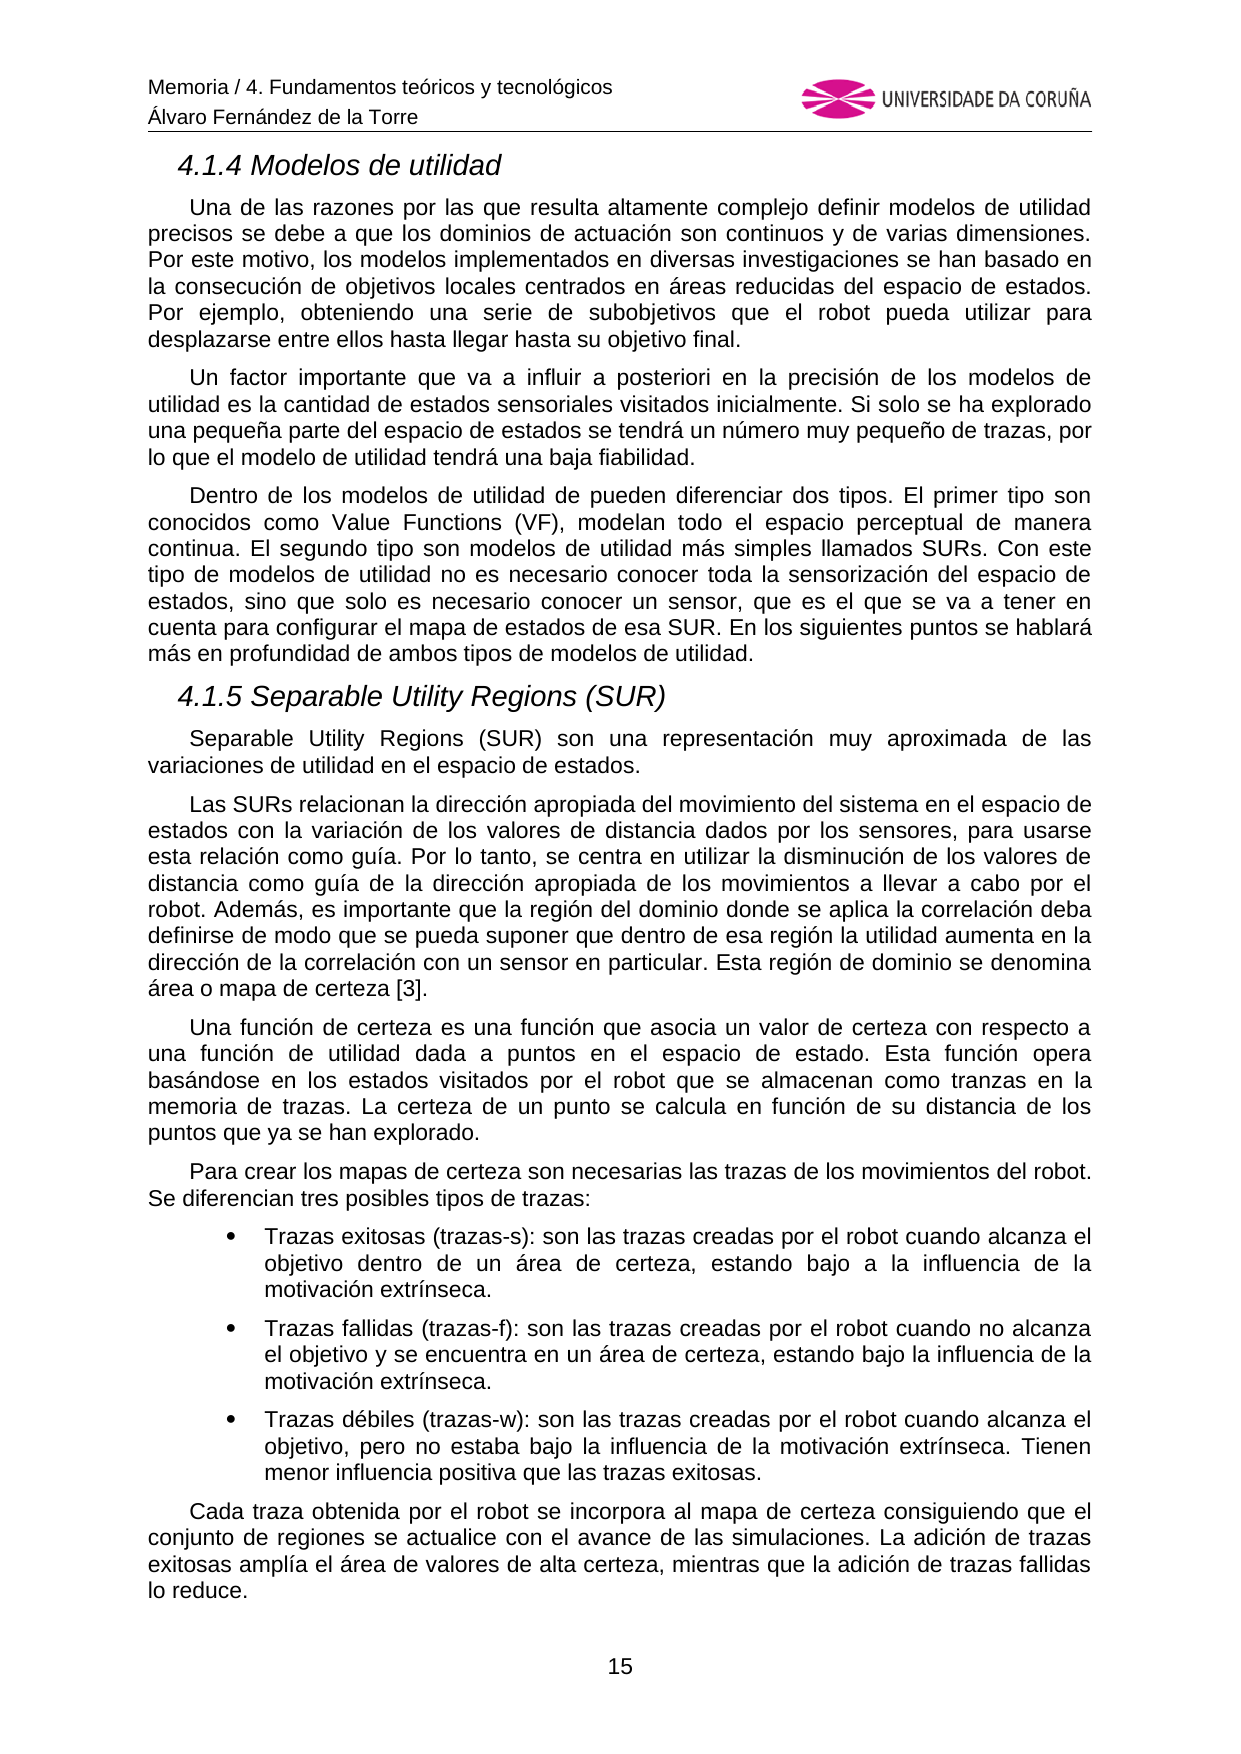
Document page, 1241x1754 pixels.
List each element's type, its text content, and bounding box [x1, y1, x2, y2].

text Dentro de los modelos de utilidad de pueden diferenciar dos tipos. El primer tipo son conocidos como Value Functions (VF), modelan todo el espacio perceptual de manera continua. El segundo tipo son modelos de utilidad más simples llamados SURs. Con este tipo de modelos de utilidad no es necesario conocer toda la sensorización del espacio de estados, sino que solo es necesario conocer un sensor, que es el que se va a tener en cuenta para configurar el mapa de estados de esa SUR. En los siguientes puntos se hablará más en profundidad de ambos tipos de modelos de utilidad. [148, 482, 1092, 667]
text Las SURs relacionan la dirección apropiada del movimiento del sistema en el espacio de estados con la variación de los valores de distancia dados por los sensores, para usarse esta relación como guía. Por lo tanto, se centra en utilizar la disminución de los valores de distancia como guía de la dirección apropiada de los movimientos a llevar a cabo por el robot. Además, es importante que la región del dominio donde se aplica la correlación deba definirse de modo que se pueda suponer que dentro de esa región la utilidad aumenta en la dirección de la correlación con un sensor en particular. Esta región de dominio se denomina área o mapa de certeza [3]. [148, 791, 1092, 1001]
text Separable Utility Regions (SUR) son una representación muy aproximada de las variaciones de utilidad en el espacio de estados. [148, 725, 1092, 778]
list Trazas fallidas (trazas-f): son las trazas creadas por el robot cuando no alcanza el objetivo y se encuentra en un área de certeza, estando bajo la influencia de la motivación extrínseca. [227, 1315, 1092, 1394]
text Una de las razones por las que resulta altamente complejo definir modelos de utilidad precisos se debe a que los dominios de actuación son continuos y de varias dimensiones. Por este motivo, los modelos implementados en diversas investigaciones se han basado en la consecución de objetivos locales centrados en áreas reducidas del espacio de estados. Por ejemplo, obteniendo una serie de subobjetivos que el robot pueda utilizar para desplazarse entre ellos hasta llegar hasta su objetivo final. [148, 194, 1092, 352]
text Para crear los mapas de certeza son necesarias las trazas de los movimientos del robot. Se diferencian tres posibles tipos de trazas: [148, 1158, 1092, 1211]
list Trazas exitosas (trazas-s): son las trazas creadas por el robot cuando alcanza el objetivo dentro de un área de certeza, estando bajo a la influencia de la motivación extrínseca. [227, 1223, 1092, 1302]
list Trazas débiles (trazas-w): son las trazas creadas por el robot cuando alcanza el objetivo, pero no estaba bajo la influencia de la motivación extrínseca. Tienen menor influencia positiva que las trazas exitosas. [227, 1406, 1092, 1486]
subtitle Modelos de utilidad [177, 148, 1092, 181]
text Un factor importante que va a influir a posteriori en la precisión de los modelos de utilidad es la cantidad de estados sensoriales visitados inicialmente. Si solo se ha explorado una pequeña parte del espacio de estados se tendrá un número muy pequeño de trazas, por lo que el modelo de utilidad tendrá una baja fiabilidad. [148, 364, 1092, 470]
text Una función de certeza es una función que asocia un valor de certeza con respecto a una función de utilidad dada a puntos en el espacio de estado. Esta función opera basándose en los estados visitados por el robot que se almacenan como tranzas en la memoria de trazas. La certeza de un punto se calcula en función de su distancia de los puntos que ya se han explorado. [148, 1014, 1092, 1146]
text Cada traza obtenida por el robot se incorpora al mapa de certeza consiguiendo que el conjunto de regiones se actualice con el avance de las simulaciones. La adición de trazas exitosas amplía el área de valores de alta certeza, mientras que la adición de trazas fallidas lo reduce. [148, 1498, 1092, 1603]
subtitle Separable Utility Regions (SUR) [177, 679, 1092, 713]
picture [800, 78, 1092, 121]
